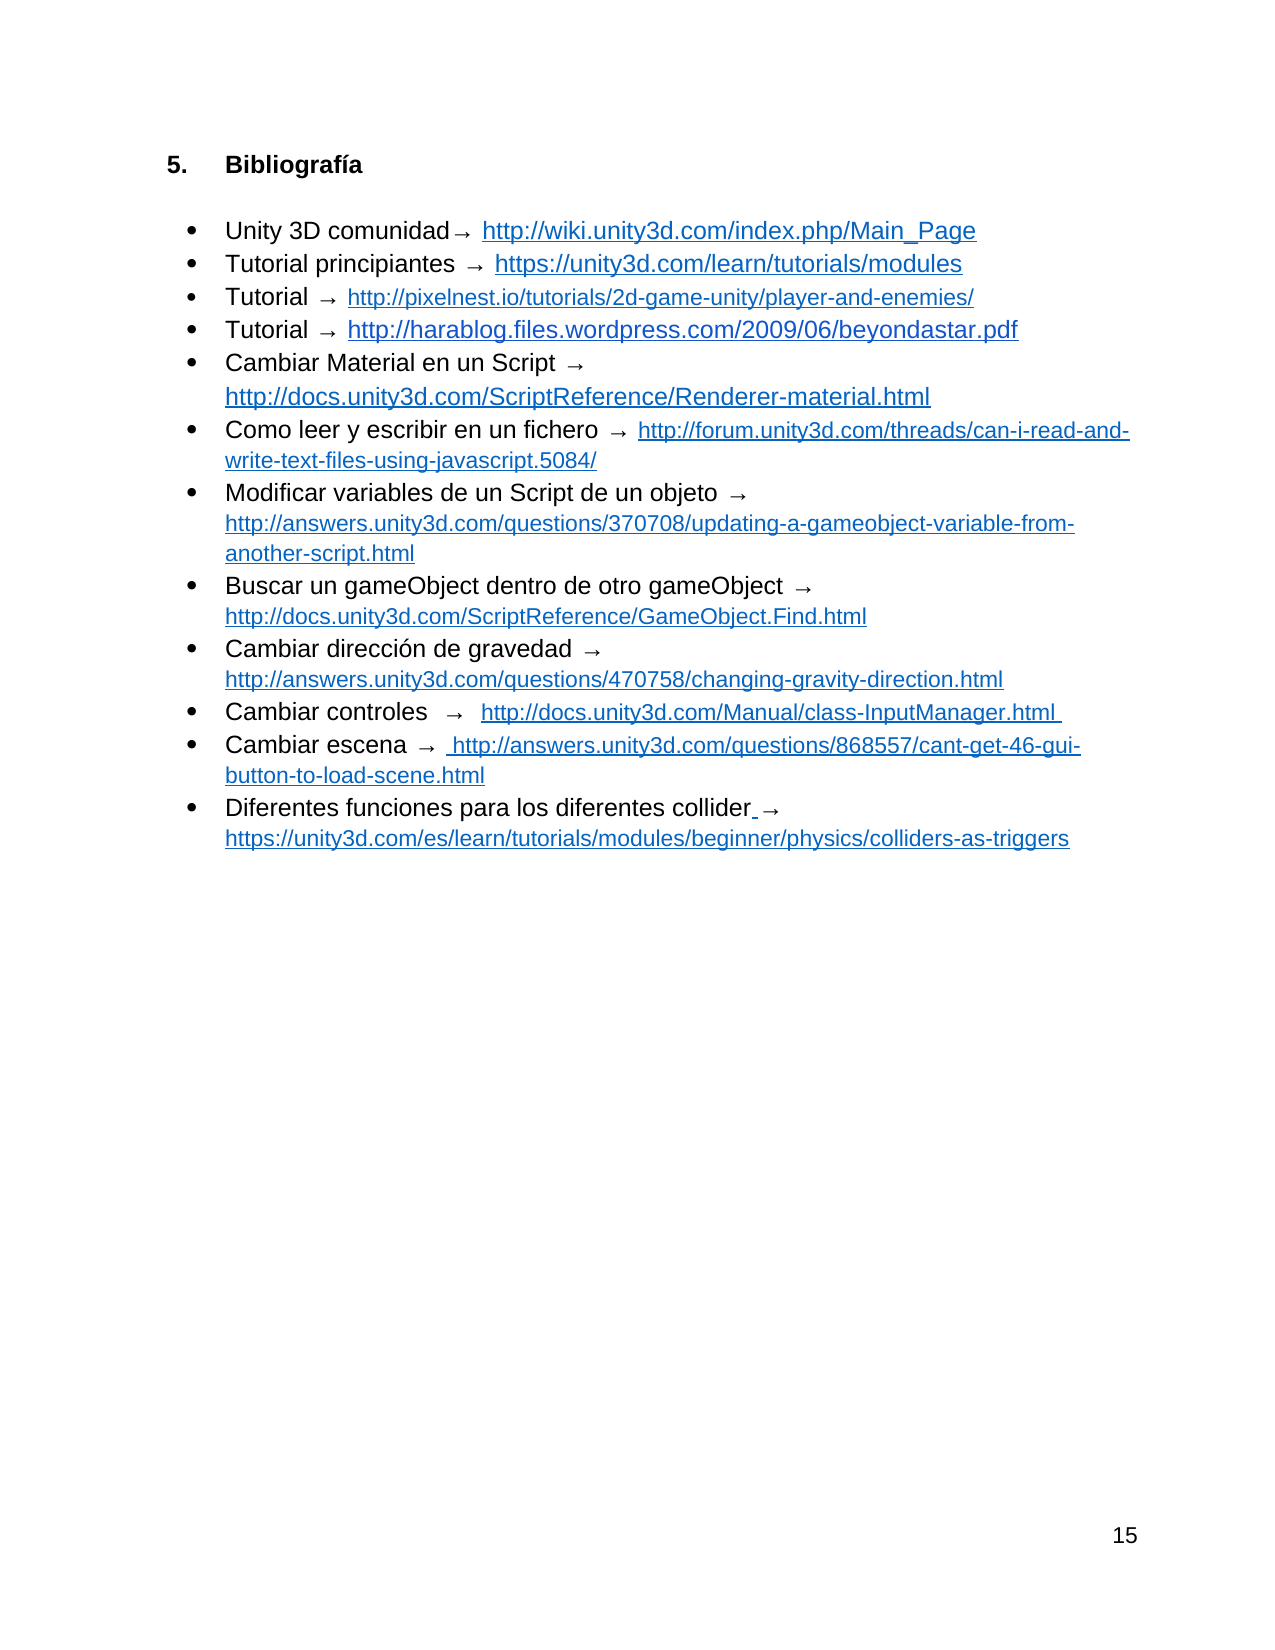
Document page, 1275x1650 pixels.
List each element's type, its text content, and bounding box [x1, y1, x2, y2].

list Cambiar Material en un Script → http://docs.unity3d.com/ScriptReference/Renderer-material.html [187, 348, 1137, 410]
list Tutorial → http://harablog.files.wordpress.com/2009/06/beyondastar.pdf [187, 315, 1137, 344]
list Unity 3D comunidad→ http://wiki.unity3d.com/index.php/Main_Page [187, 216, 1137, 245]
list Modificar variables de un Script de un objeto → http://answers.unity3d.com/questions/370708/updating-a-gameobject-variable-from-another-script.html [187, 477, 1137, 567]
list Cambiar controles → http://docs.unity3d.com/Manual/class-InputManager.html [187, 696, 1137, 725]
list Tutorial → http://pixelnest.io/tutorials/2d-game-unity/player-and-enemies/ [187, 282, 1137, 311]
list Como leer y escribir en un fichero → http://forum.unity3d.com/threads/can-i-read-and-write-text-files-using-javascript.5084/ [187, 414, 1137, 474]
list Tutorial principiantes → https://unity3d.com/learn/tutorials/modules [187, 249, 1137, 278]
list Buscar un gameObject dentro de otro gameObject → http://docs.unity3d.com/ScriptReference/GameObject.Find.html [187, 571, 1137, 630]
list Diferentes funciones para los diferentes collider → https://unity3d.com/es/learn/tutorials/modules/beginner/physics/colliders-as-triggers [187, 792, 1137, 852]
list Bibliografía [187, 150, 1137, 179]
list Cambiar escena → http://answers.unity3d.com/questions/868557/cant-get-46-gui-button-to-load-scene.html [187, 729, 1137, 789]
list Cambiar dirección de gravedad → http://answers.unity3d.com/questions/470758/changing-gravity-direction.html [187, 633, 1137, 693]
